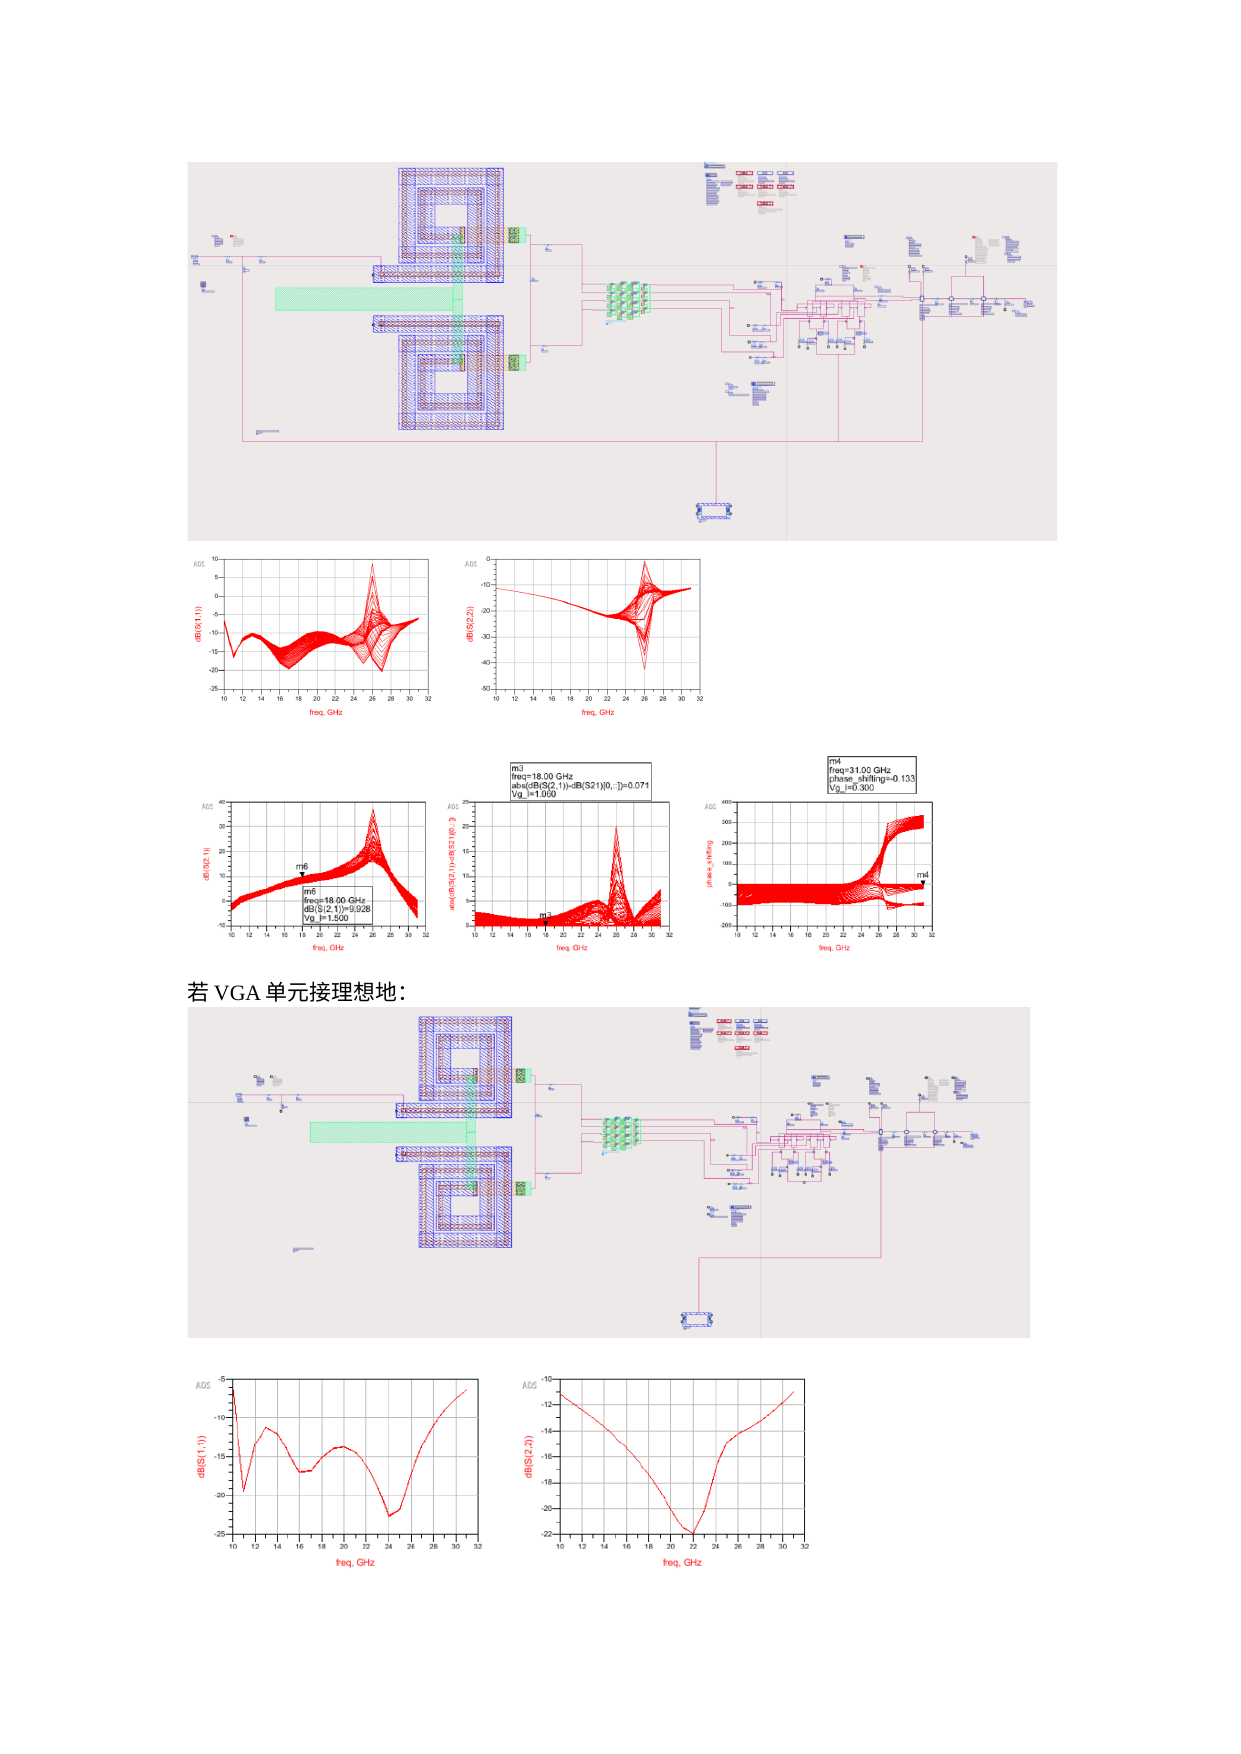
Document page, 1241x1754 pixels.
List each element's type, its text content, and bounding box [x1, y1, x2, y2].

text 若VGA单元接理想地： [187, 974, 1053, 1007]
picture [187, 162, 1058, 541]
picture [187, 747, 946, 957]
picture [187, 1007, 1031, 1338]
picture [187, 552, 704, 721]
picture [187, 1364, 817, 1575]
